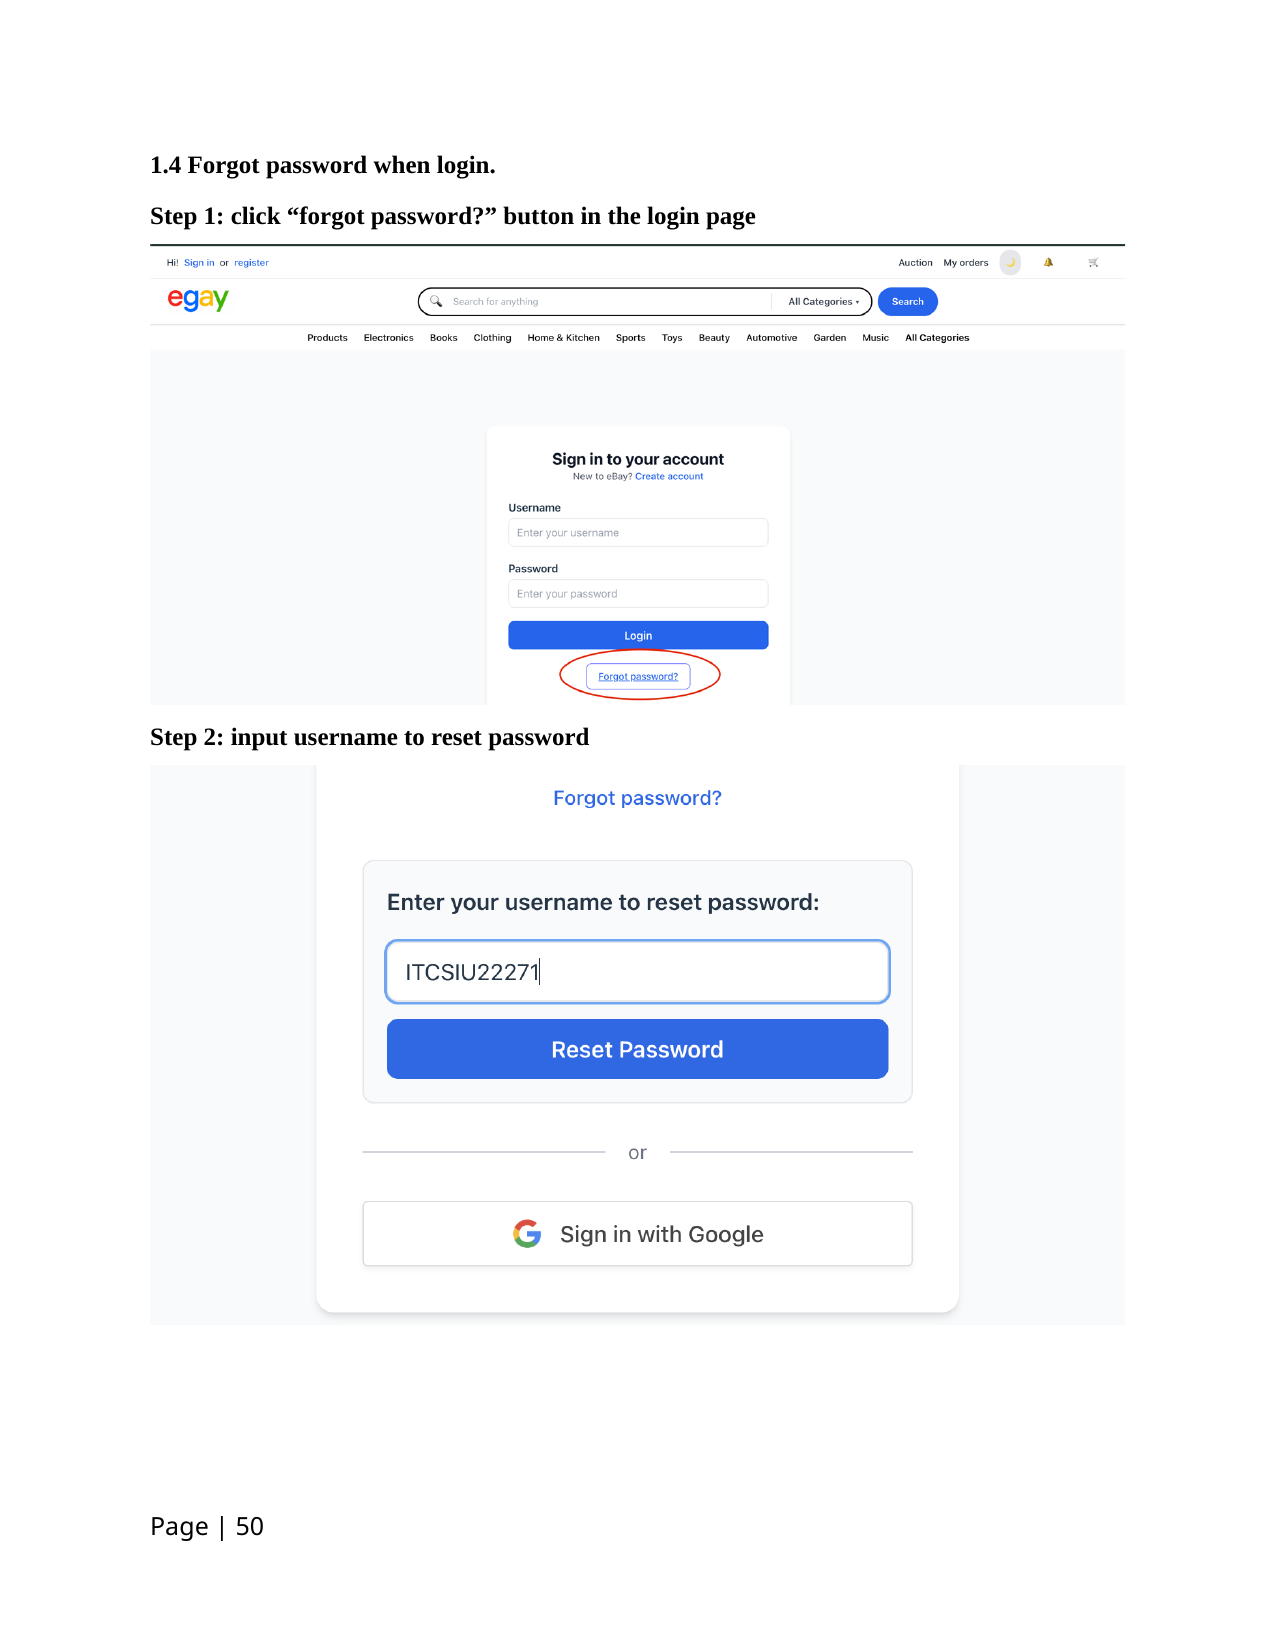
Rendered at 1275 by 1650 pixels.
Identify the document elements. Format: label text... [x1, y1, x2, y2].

list Step 2: input username to reset password [150, 722, 1125, 751]
picture [150, 244, 1125, 705]
picture [150, 765, 1125, 1325]
subtitle 1.4 Forgot password when login. [150, 150, 1125, 179]
list Step 1: click “forgot password?” button in the login page [150, 201, 1125, 230]
